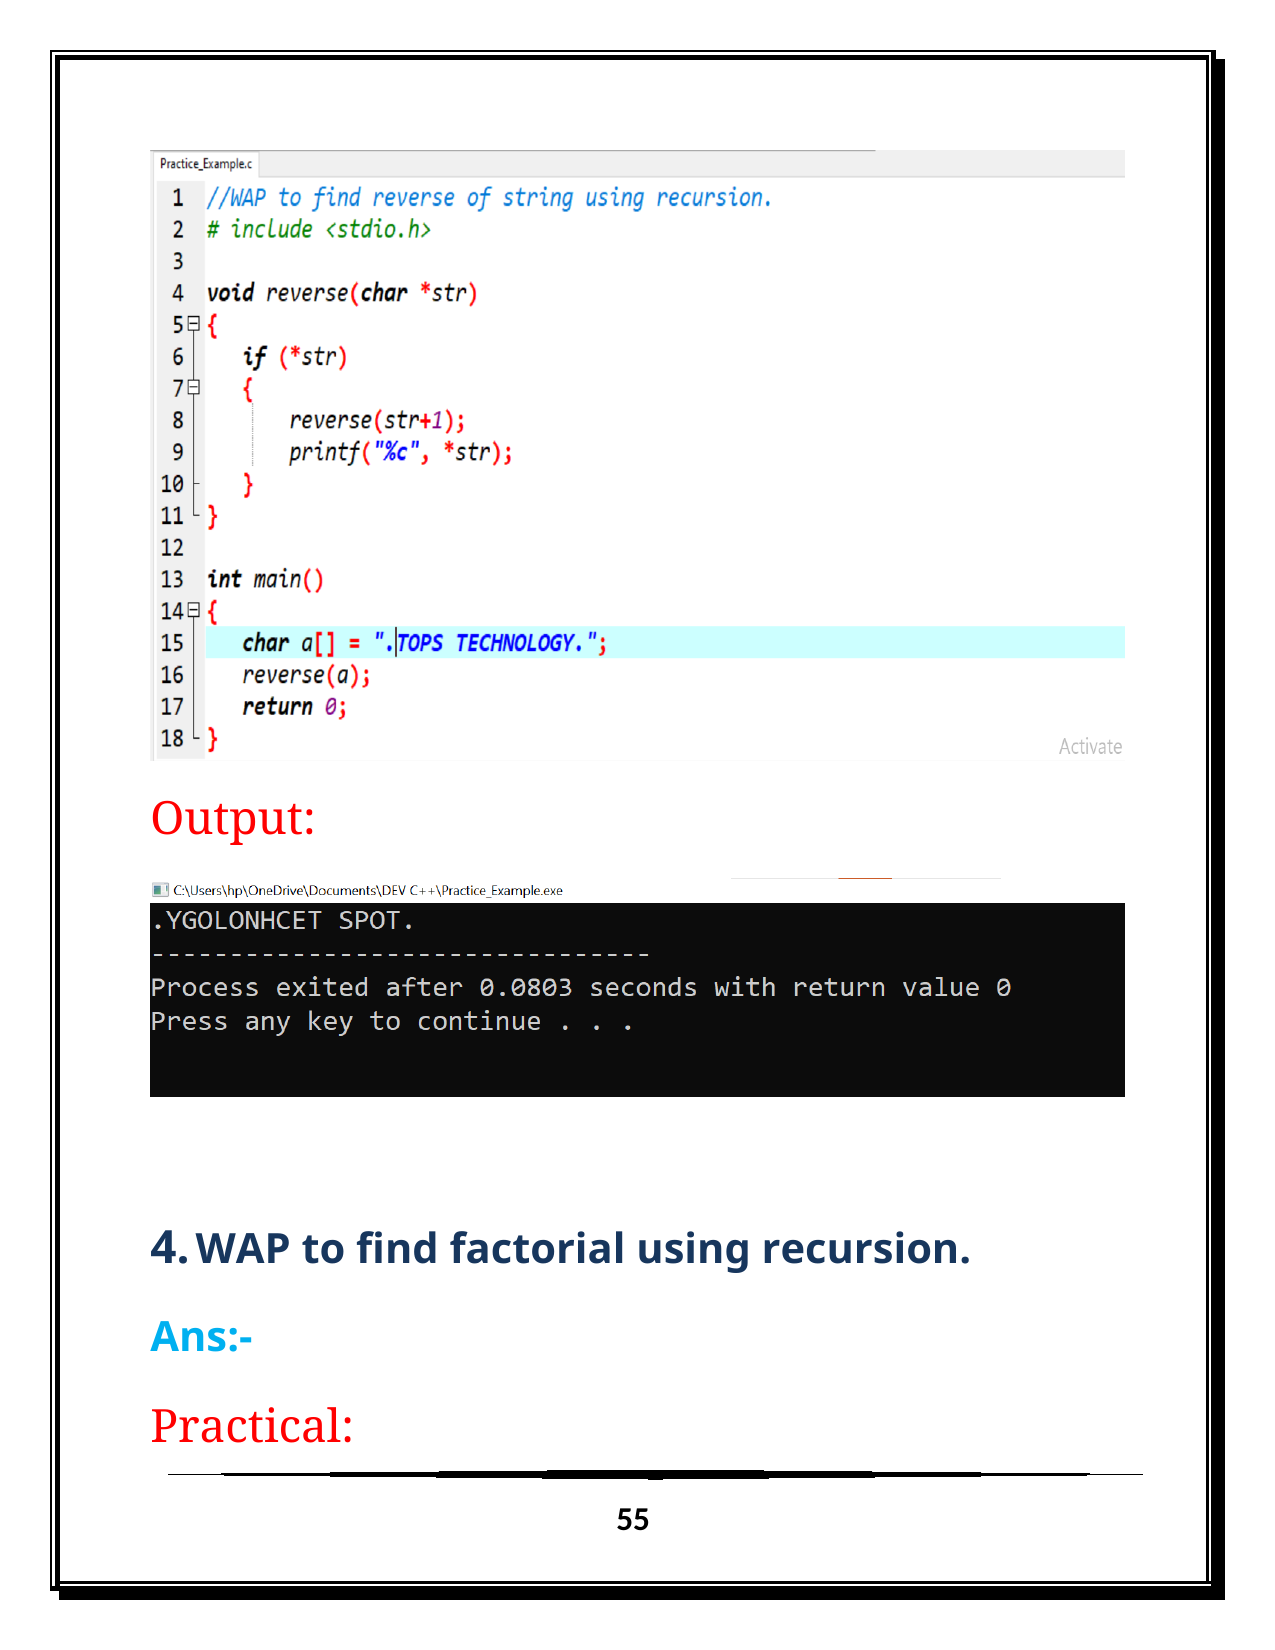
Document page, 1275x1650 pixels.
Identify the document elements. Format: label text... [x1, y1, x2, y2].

picture [150, 150, 1125, 761]
text Practical: [150, 1393, 1116, 1455]
text Ans:- [150, 1307, 1116, 1364]
text Output: [150, 786, 1116, 848]
text 4. WAP to find factorial using recursion. [150, 1214, 1116, 1277]
picture [150, 878, 1125, 1097]
